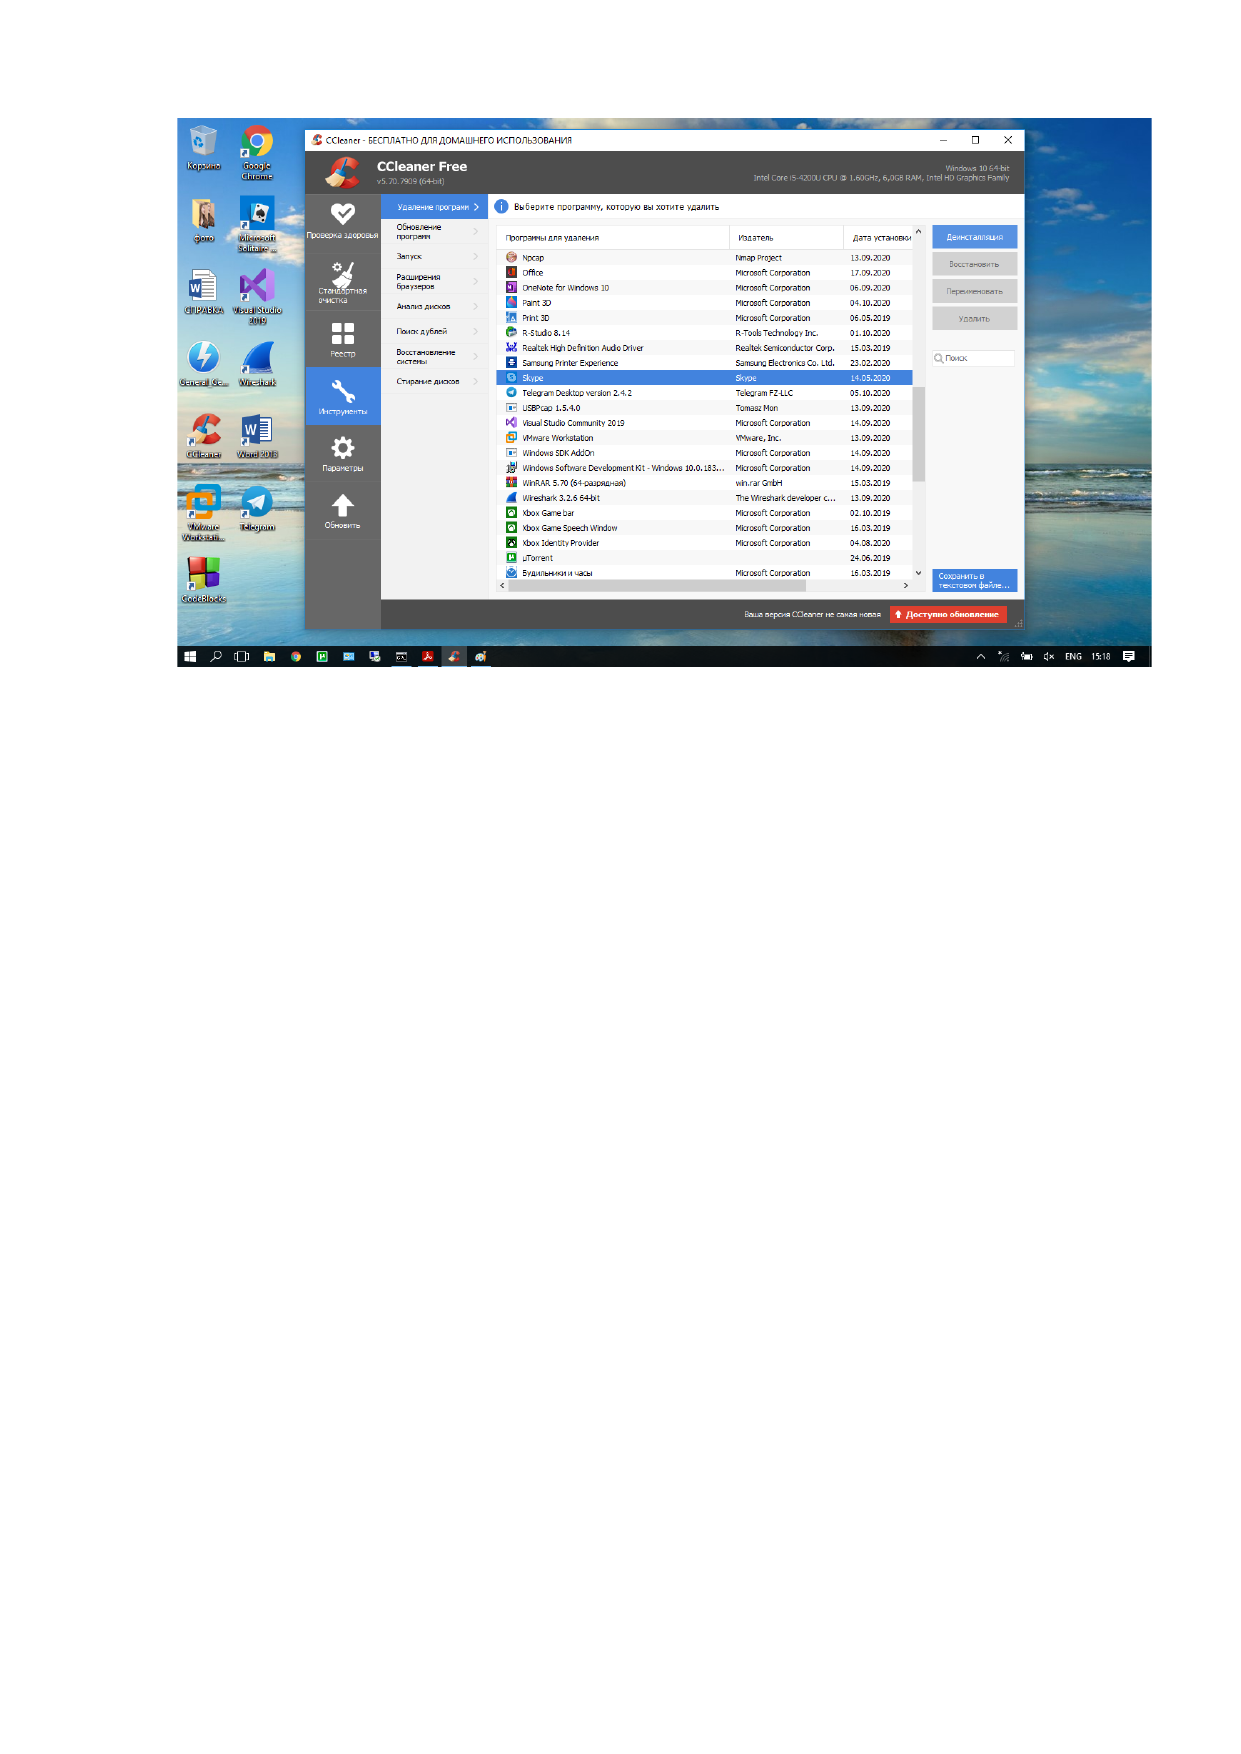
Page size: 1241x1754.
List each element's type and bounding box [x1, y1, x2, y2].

picture [177, 118, 1152, 677]
